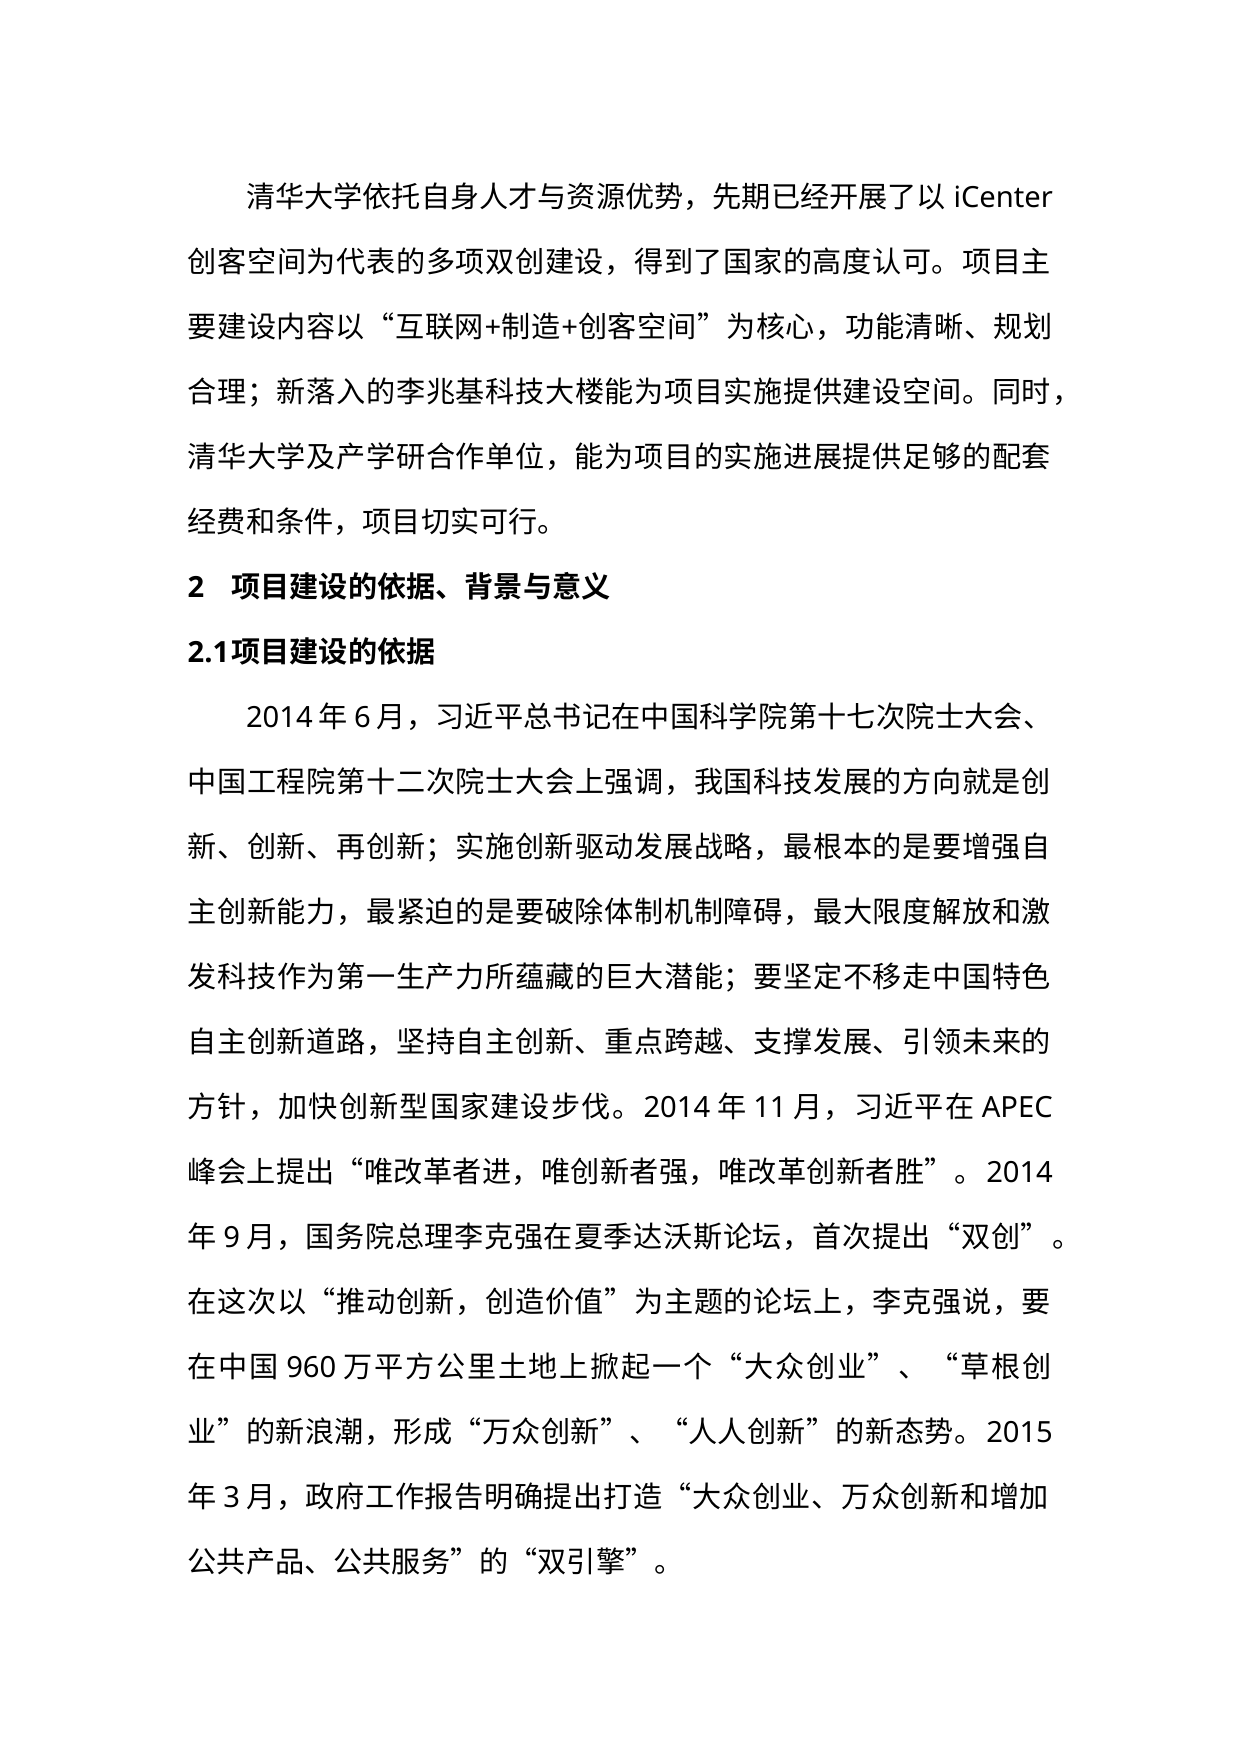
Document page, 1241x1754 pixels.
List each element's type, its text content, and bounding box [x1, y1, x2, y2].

text 2 项目建设的依据、背景与意义 [187, 552, 1053, 617]
text 清华大学依托自身人才与资源优势，先期已经开展了以iCenter创客空间为代表的多项双创建设，得到了国家的高度认可。项目主要建设内容以“互联网+制造+创客空间”为核心，功能清晰、规划合理；新落入的李兆基科技大楼能为项目实施提供建设空间。同时，清华大学及产学研合作单位，能为项目的实施进展提供足够的配套经费和条件，项目切实可行。 [187, 162, 1053, 552]
text 2.1 项目建设的依据 [187, 617, 1053, 682]
text 2014年6月，习近平总书记在中国科学院第十七次院士大会、中国工程院第十二次院士大会上强调，我国科技发展的方向就是创新、创新、再创新；实施创新驱动发展战略，最根本的是要增强自主创新能力，最紧迫的是要破除体制机制障碍，最大限度解放和激发科技作为第一生产力所蕴藏的巨大潜能；要坚定不移走中国特色自主创新道路，坚持自主创新、重点跨越、支撑发展、引领未来的方针，加快创新型国家建设步伐。2014年11月，习近平在APEC峰会上提出“唯改革者进，唯创新者强，唯改革创新者胜”。2014年9月，国务院总理李克强在夏季达沃斯论坛，首次提出“双创”。在这次以“推动创新，创造价值”为主题的论坛上，李克强说，要在中国960万平方公里土地上掀起一个“大众创业”、“草根创业”的新浪潮，形成“万众创新”、“人人创新”的新态势。2015年3月，政府工作报告明确提出打造“大众创业、万众创新和增加公共产品、公共服务”的“双引擎”。 [187, 682, 1053, 1592]
